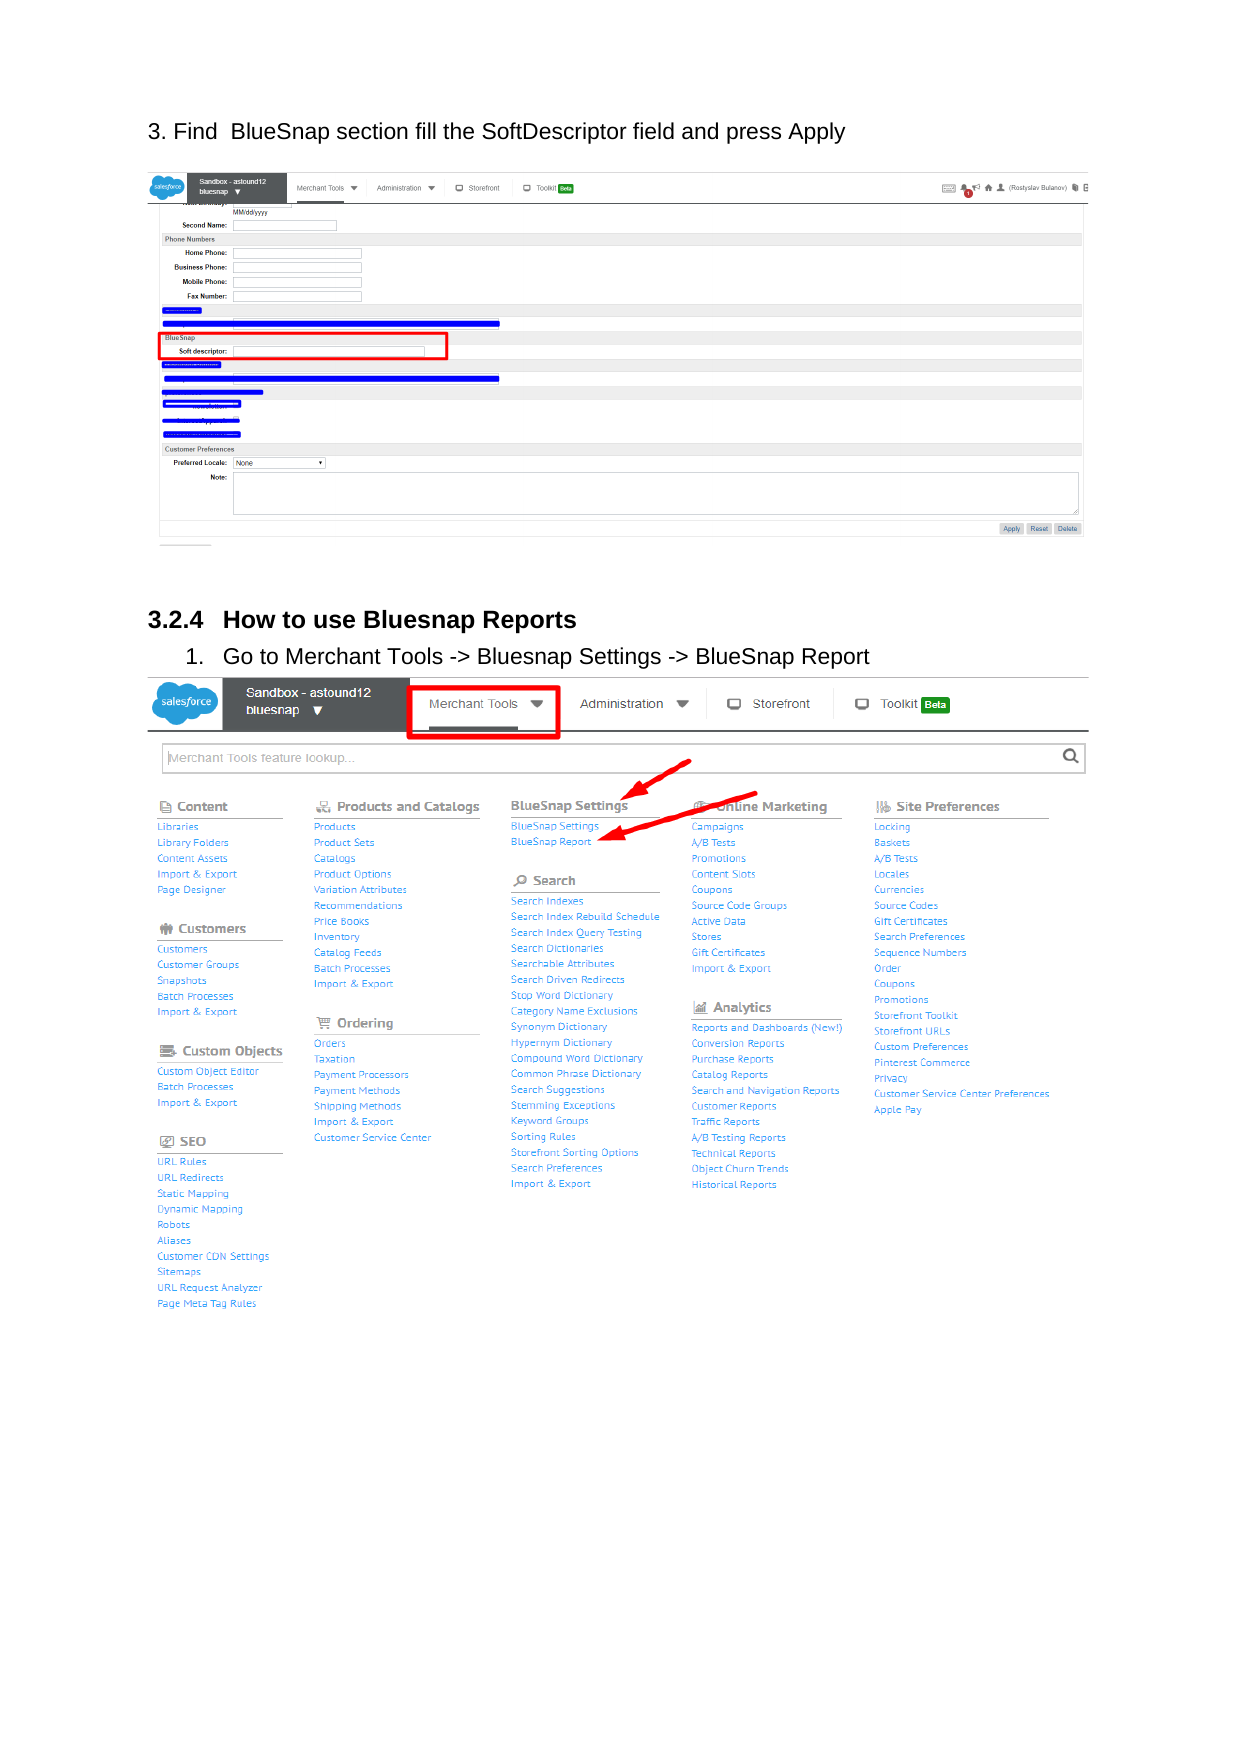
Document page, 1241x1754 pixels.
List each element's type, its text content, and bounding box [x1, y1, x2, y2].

list Go to Merchant Tools -> Bluesnap Settings -> BlueSnap Report [185, 643, 1152, 669]
text 3. Find BlueSnap section fill the SoftDescriptor field and press Apply [148, 118, 1152, 144]
picture [147, 170, 1089, 546]
subtitle How to use Bluesnap Reports [148, 606, 1152, 634]
picture [147, 672, 1089, 1329]
